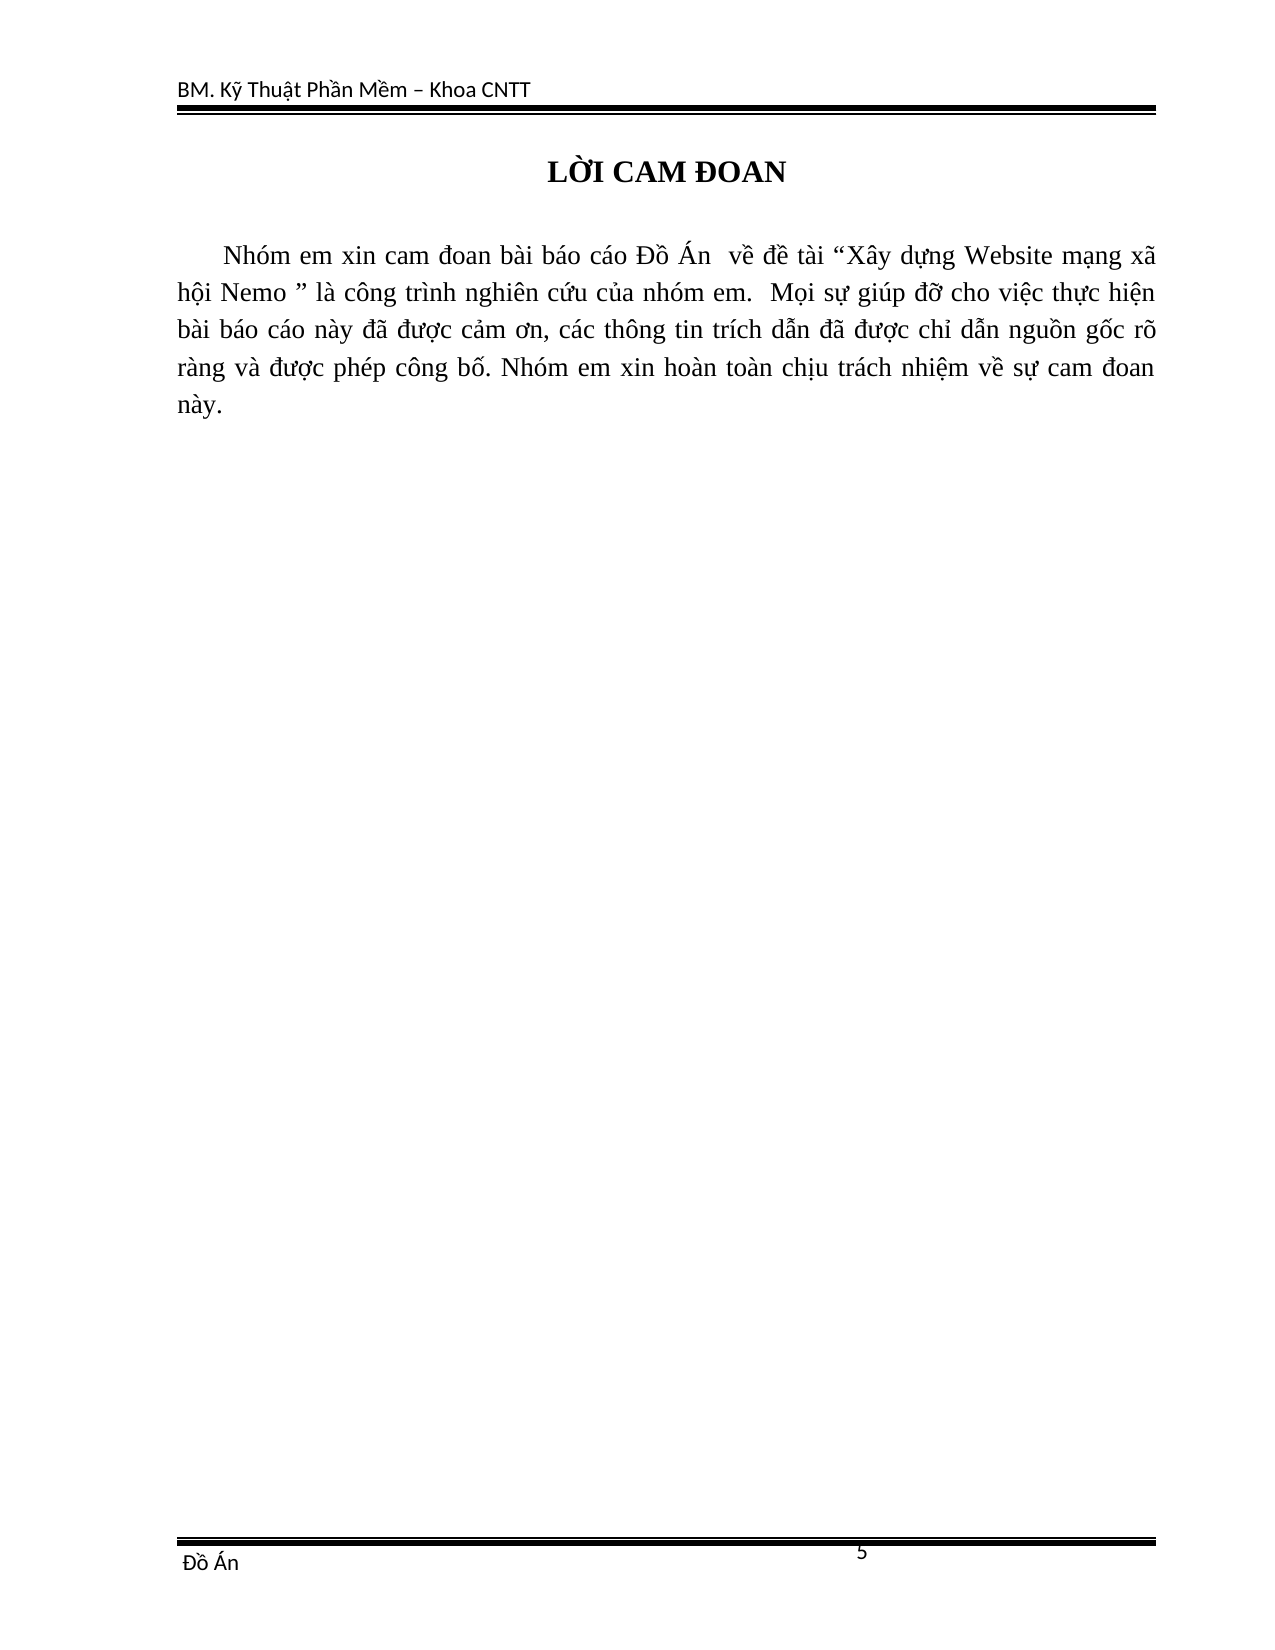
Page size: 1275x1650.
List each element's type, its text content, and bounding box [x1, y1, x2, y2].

text Nhóm em xin cam đoan bài báo cáo Đồ Án về đề tài “Xây dựng Website mạng xã hội Nemo ” là công trình nghiên cứu của nhóm em. Mọi sự giúp đỡ cho việc thực hiện bài báo cáo này đã được cảm ơn, các thông tin trích dẫn đã được chỉ dẫn nguồn gốc rõ ràng và được phép công bố. Nhóm em xin hoàn toàn chịu trách nhiệm về sự cam đoan này. [177, 239, 1156, 419]
text LỜI CAM ĐOAN [177, 153, 1156, 189]
